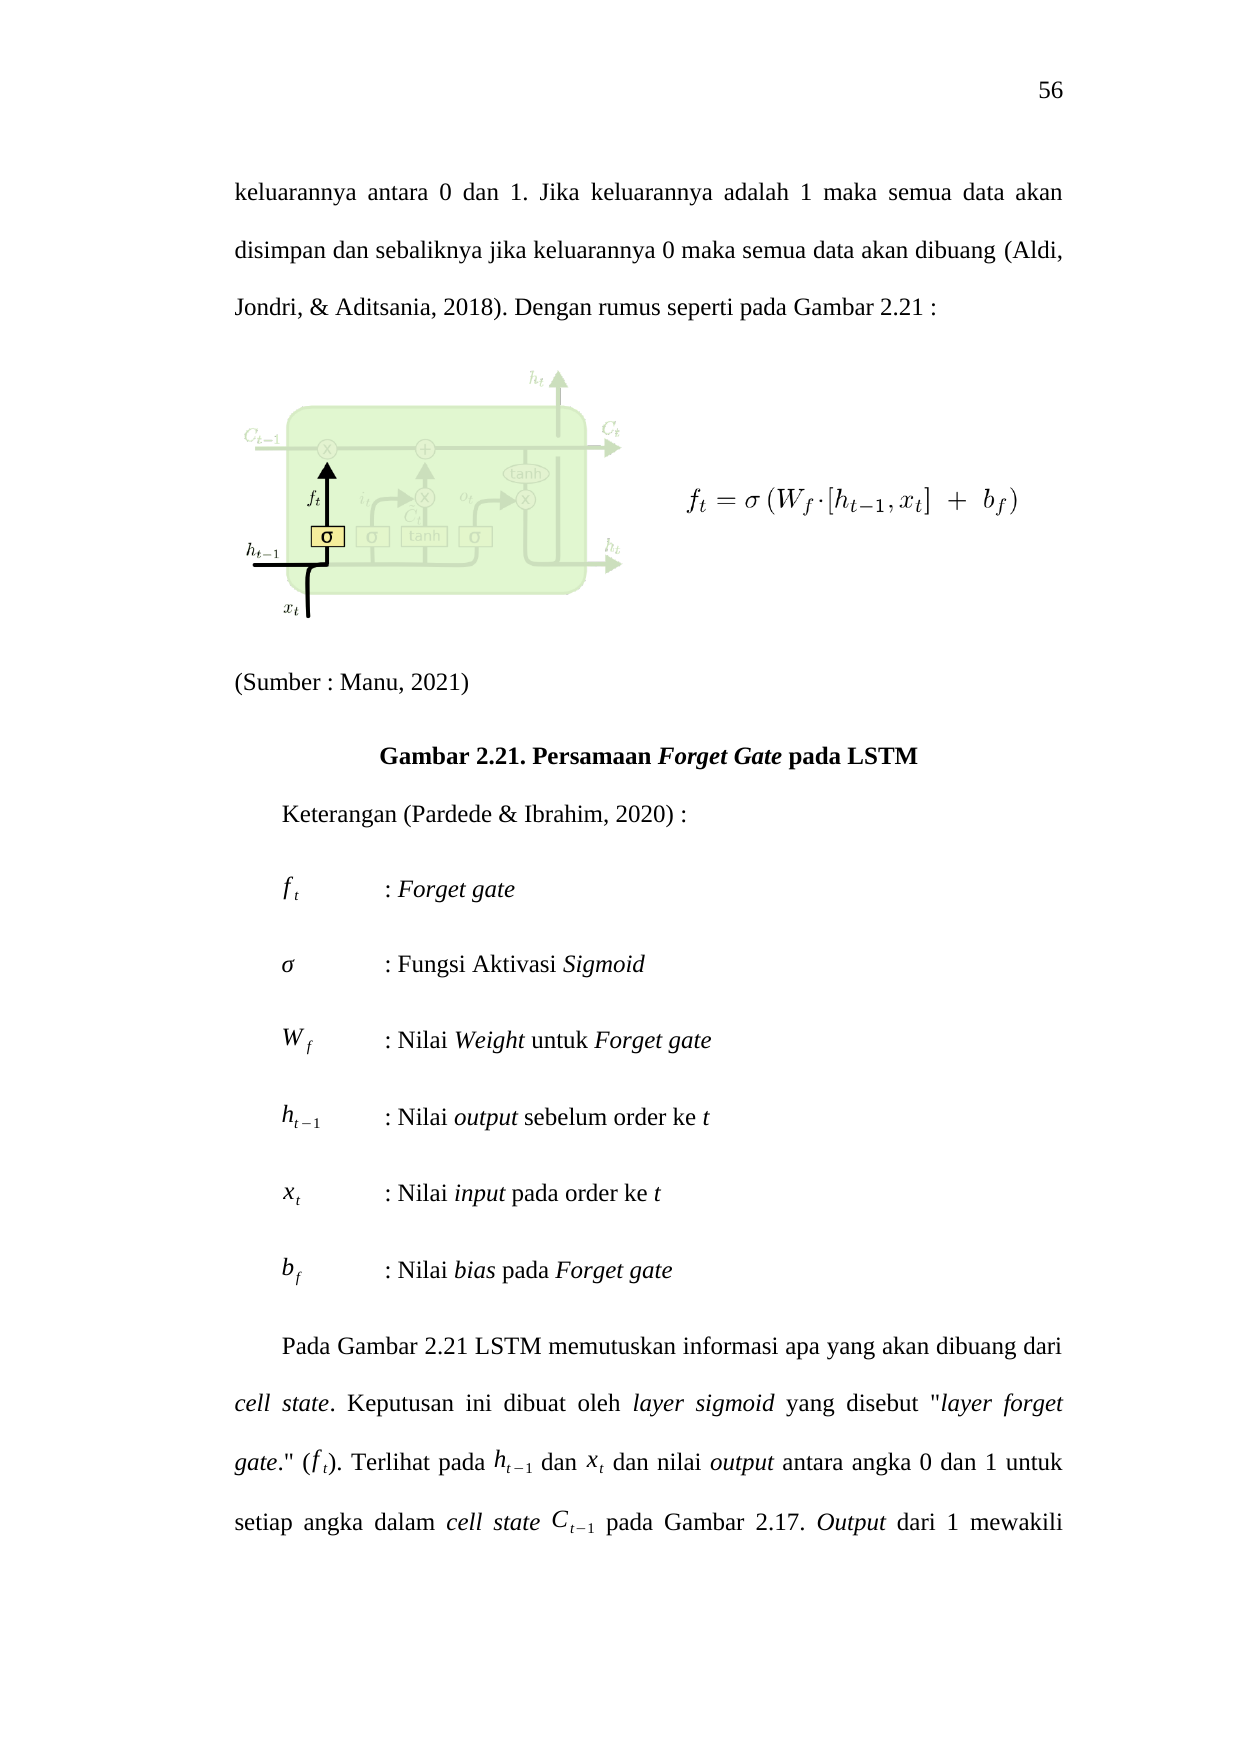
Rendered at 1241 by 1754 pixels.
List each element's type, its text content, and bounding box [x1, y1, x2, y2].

text : Fungsi Aktivasi Sigmoid [282, 949, 1063, 978]
text Keterangan : [234, 799, 1063, 827]
text : Nilai Weight untuk Forget gate [282, 1024, 1063, 1055]
text : Nilai bias pada Forget gate [282, 1254, 1063, 1285]
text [234, 1331, 1063, 1537]
text : Forget gate [282, 873, 1063, 904]
text : Nilai output sebelum order ke t [282, 1101, 1063, 1132]
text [234, 177, 1063, 321]
picture [234, 366, 1062, 622]
text : Nilai input pada order ke t [282, 1177, 1063, 1209]
